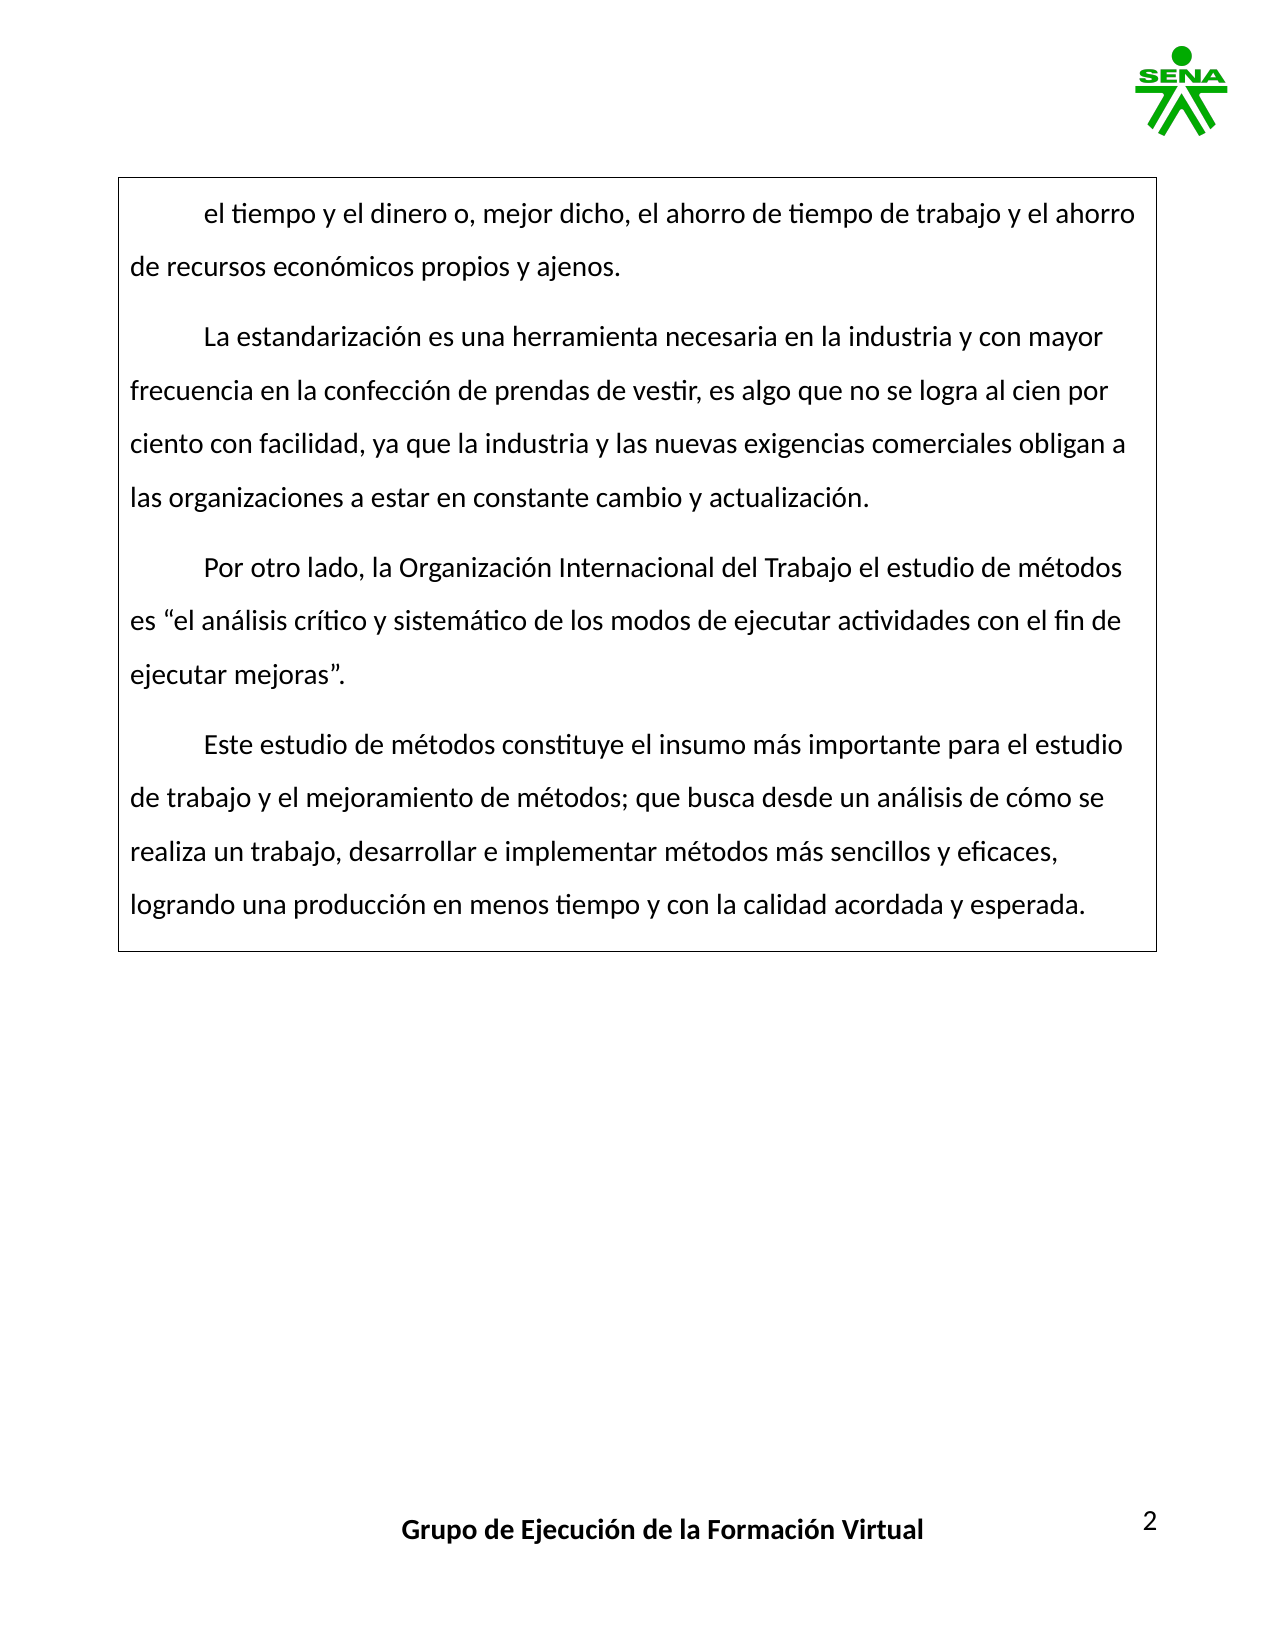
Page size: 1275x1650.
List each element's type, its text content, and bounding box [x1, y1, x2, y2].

picture [1135, 46, 1228, 136]
